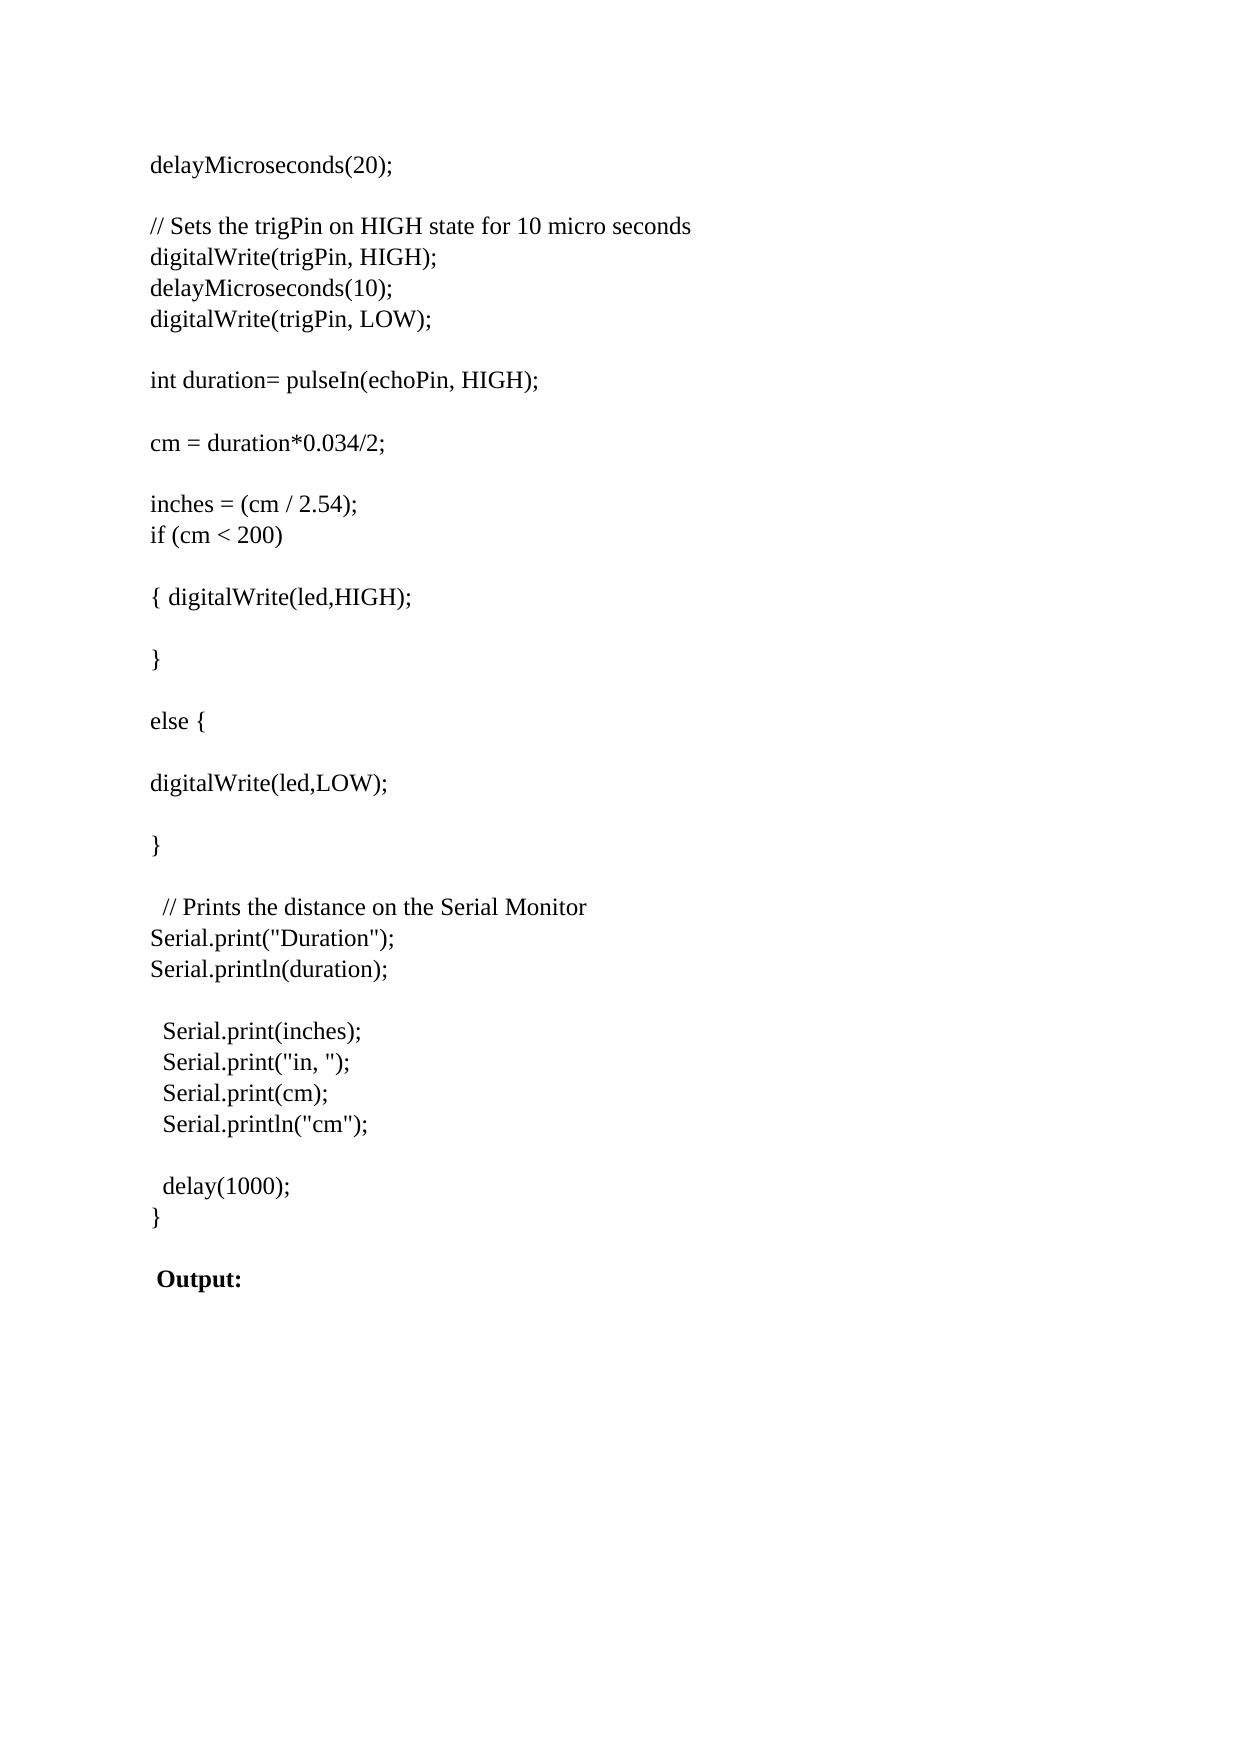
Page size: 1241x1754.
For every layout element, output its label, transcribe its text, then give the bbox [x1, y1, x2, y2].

text cm = duration*0.034/2; [150, 428, 1090, 456]
text Serial.print("in, "); [150, 1047, 1090, 1076]
text digitalWrite(trigPin, HIGH); [150, 242, 1090, 271]
text Serial.println("cm"); [150, 1109, 1090, 1138]
text int duration= pulseIn(echoPin, HIGH); [150, 366, 1090, 394]
text Output: [150, 1264, 1090, 1293]
text inches = (cm / 2.54); [150, 489, 1090, 518]
text if (cm < 200) [150, 520, 1090, 549]
text delayMicroseconds(20); [150, 150, 1090, 179]
text } [150, 830, 1090, 859]
text Serial.println(duration); [150, 954, 1090, 983]
text // Prints the distance on the Serial Monitor [150, 892, 1090, 921]
text // Sets the trigPin on HIGH state for 10 micro seconds [150, 211, 1090, 240]
text Serial.print("Duration"); [150, 923, 1090, 952]
text } [150, 1202, 1090, 1231]
text digitalWrite(trigPin, LOW); [150, 304, 1090, 333]
text delayMicroseconds(10); [150, 273, 1090, 302]
text else { [150, 706, 1090, 735]
text delay(1000); [150, 1171, 1090, 1200]
text Serial.print(cm); [150, 1078, 1090, 1107]
text { digitalWrite(led,HIGH); [150, 582, 1090, 611]
text digitalWrite(led,LOW); [150, 768, 1090, 797]
text Serial.print(inches); [150, 1016, 1090, 1044]
text } [150, 644, 1090, 673]
